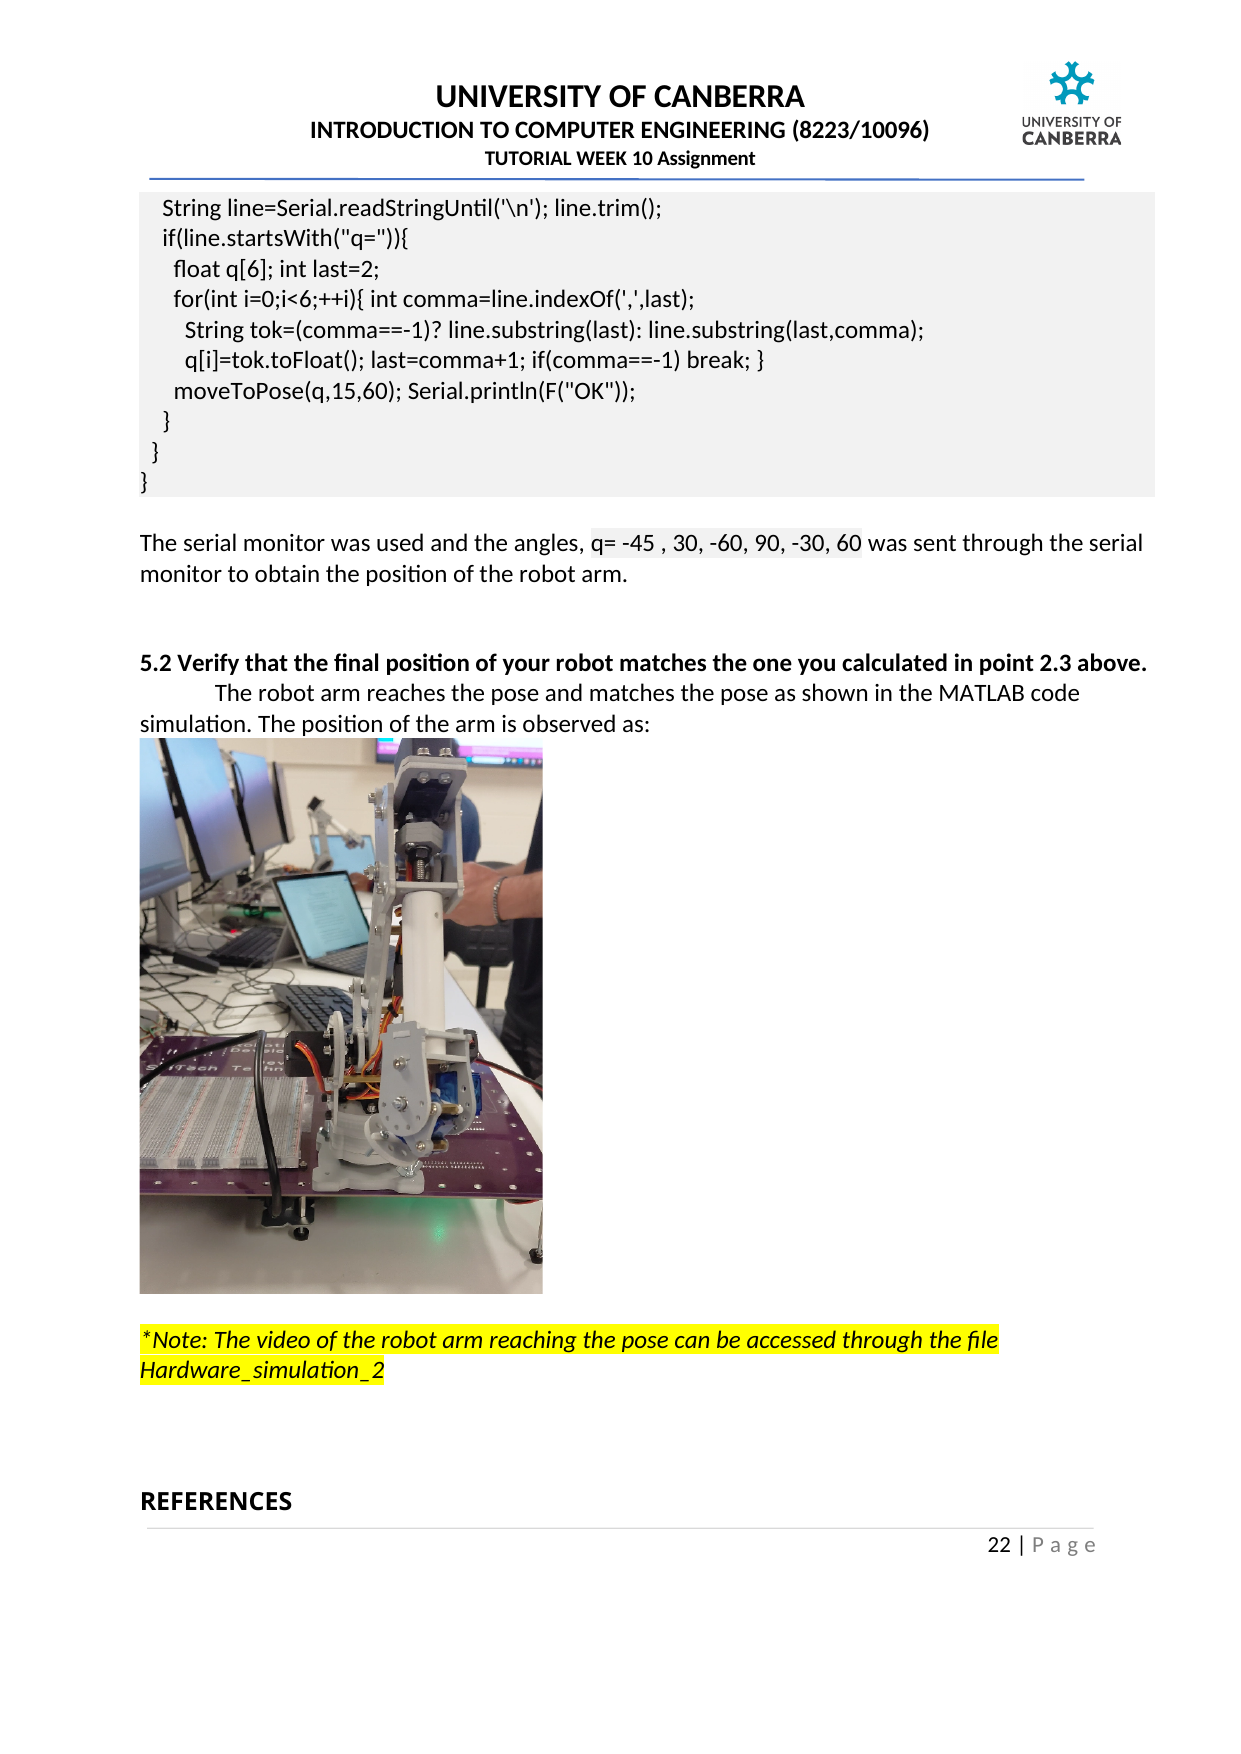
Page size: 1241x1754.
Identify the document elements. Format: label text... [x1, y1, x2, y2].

text *Note: The video of the robot arm reaching the pose can be accessed through the file Hardware_simulation_2 [139, 1324, 1155, 1385]
picture [139, 738, 543, 1294]
subtitle REFERENCES [139, 1415, 1155, 1517]
text moveToPose(q,15,60); Serial.println(F("OK")); [139, 375, 1155, 405]
text String line=Serial.readStringUntil('\n'); line.trim(); [139, 192, 1155, 222]
text The serial monitor was used and the angles, q= -45 , 30, -60, 90, -30, 60 was sent through the serial monitor to obtain the position of the robot arm. [139, 527, 1155, 647]
text for(int i=0;i<6;++i){ int comma=line.indexOf(',',last); [139, 283, 1155, 314]
text q[i]=tok.toFloat(); last=comma+1; if(comma==-1) break; } [139, 344, 1155, 375]
text 5.2 Verify that the final position of your robot matches the one you calculated in point 2.3 above. The robot arm reaches the pose and matches the pose as shown in the MATLAB code simulation. The position of the arm is observed as: [139, 647, 1155, 738]
text } [139, 466, 1155, 497]
picture [1022, 61, 1122, 145]
text } [139, 405, 1155, 436]
text if(line.startsWith("q=")){ [139, 222, 1155, 253]
text float q[6]; int last=2; [139, 253, 1155, 283]
text } [139, 436, 1155, 466]
text String tok=(comma==-1)? line.substring(last): line.substring(last,comma); [139, 314, 1155, 344]
